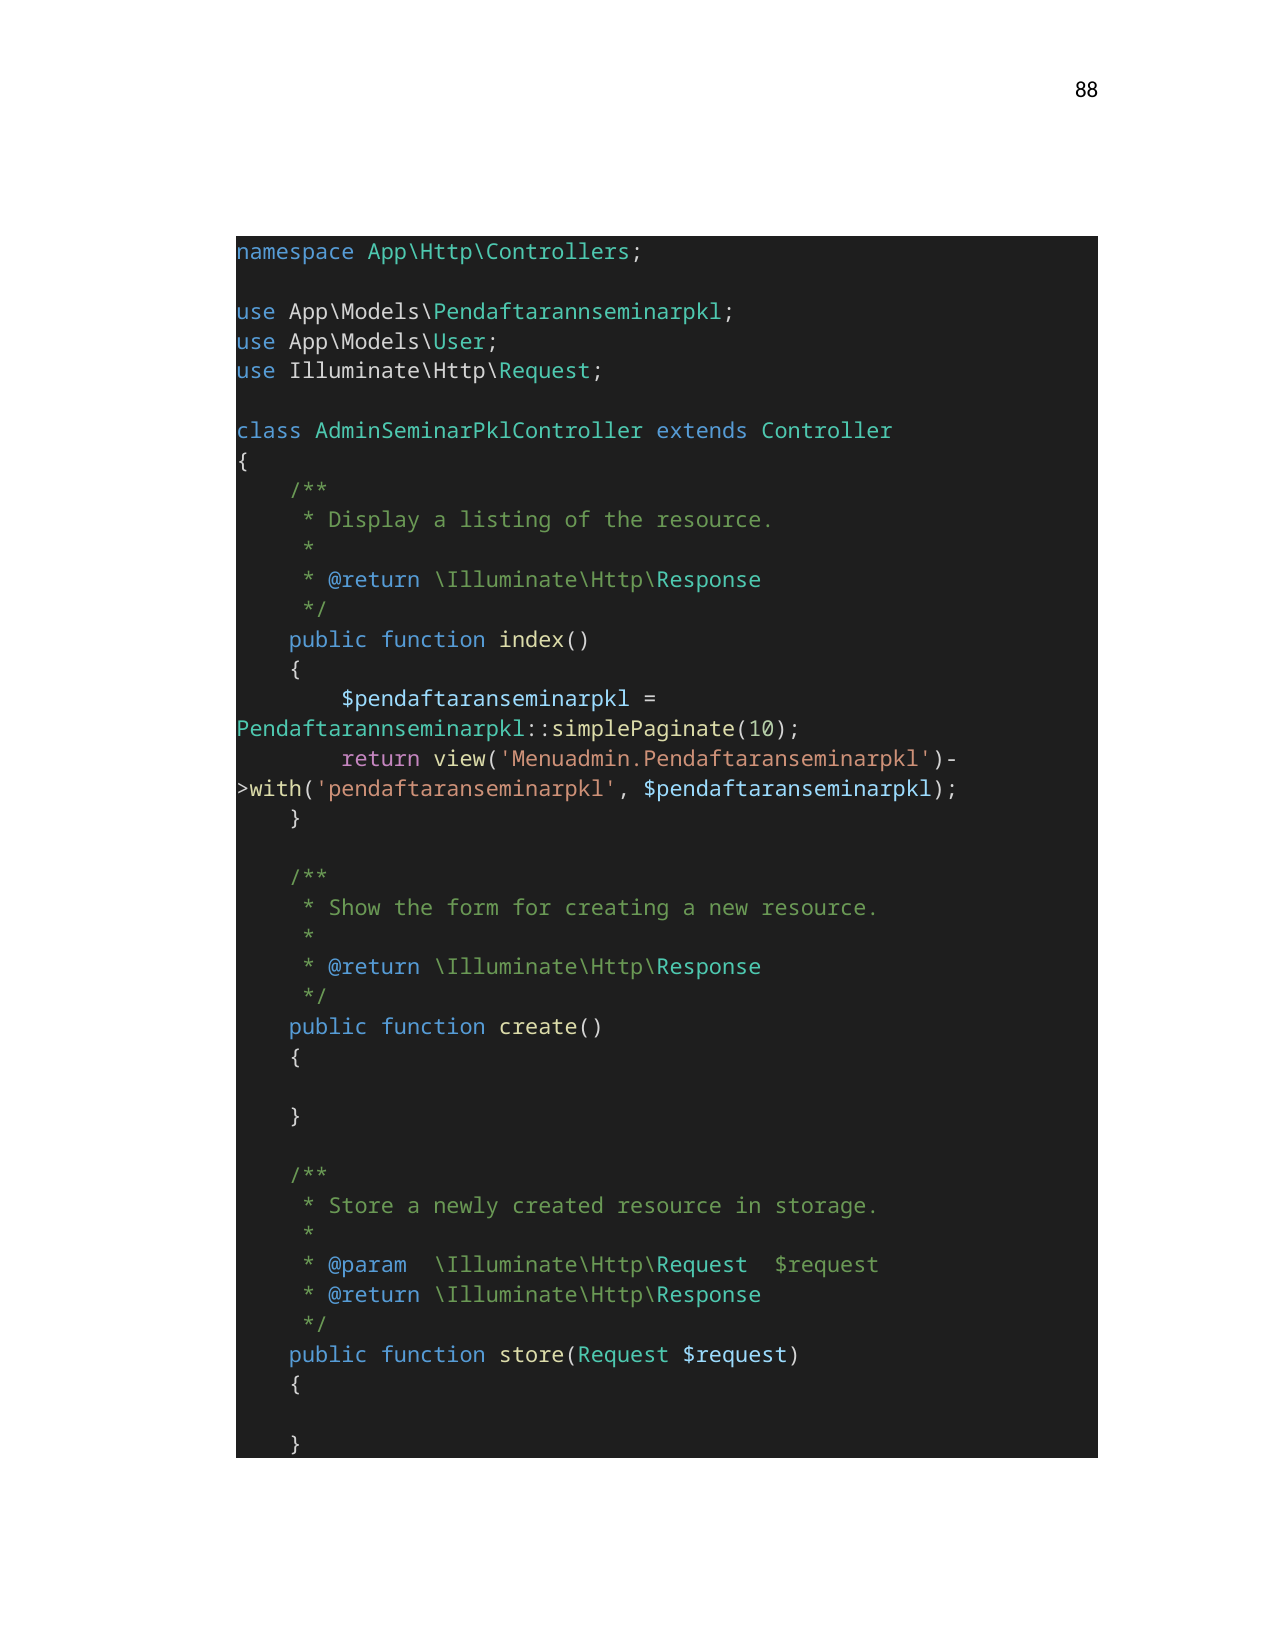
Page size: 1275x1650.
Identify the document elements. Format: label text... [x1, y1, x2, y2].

text */ [236, 981, 1098, 1011]
text public function create() [236, 1011, 1098, 1041]
text /** [236, 1160, 1098, 1189]
text * @return \Illuminate\Http\Response [236, 951, 1098, 981]
text * @return \Illuminate\Http\Response [236, 1279, 1098, 1309]
text { [236, 1368, 1098, 1398]
text */ [236, 1309, 1098, 1338]
text * Display a listing of the resource. [236, 504, 1098, 534]
text } [236, 1100, 1098, 1130]
text use App\Models\User; [236, 326, 1098, 355]
text */ [236, 594, 1098, 623]
text public function index() [236, 623, 1098, 653]
text /** [236, 862, 1098, 892]
text { [236, 653, 1098, 683]
text { [236, 1041, 1098, 1070]
text * @param \Illuminate\Http\Request $request [236, 1249, 1098, 1279]
text $pendaftaranseminarpkl = Pendaftarannseminarpkl::simplePaginate(10); [236, 683, 1098, 743]
text } [236, 1428, 1098, 1458]
text * [236, 534, 1098, 564]
text class AdminSeminarPklController extends Controller [236, 415, 1098, 445]
text return view('Menuadmin.Pendaftaranseminarpkl')->with('pendaftaranseminarpkl', $pendaftaranseminarpkl); [236, 743, 1098, 802]
text { [236, 445, 1098, 474]
text } [236, 802, 1098, 832]
text * @return \Illuminate\Http\Response [236, 564, 1098, 594]
text * [236, 1219, 1098, 1249]
text * [236, 921, 1098, 951]
text use Illuminate\Http\Request; [236, 355, 1098, 385]
text * Show the form for creating a new resource. [236, 892, 1098, 921]
text public function store(Request $request) [236, 1338, 1098, 1368]
text use App\Models\Pendaftarannseminarpkl; [236, 296, 1098, 326]
text /** [236, 474, 1098, 504]
text namespace App\Http\Controllers; [236, 236, 1098, 266]
text * Store a newly created resource in storage. [236, 1189, 1098, 1219]
